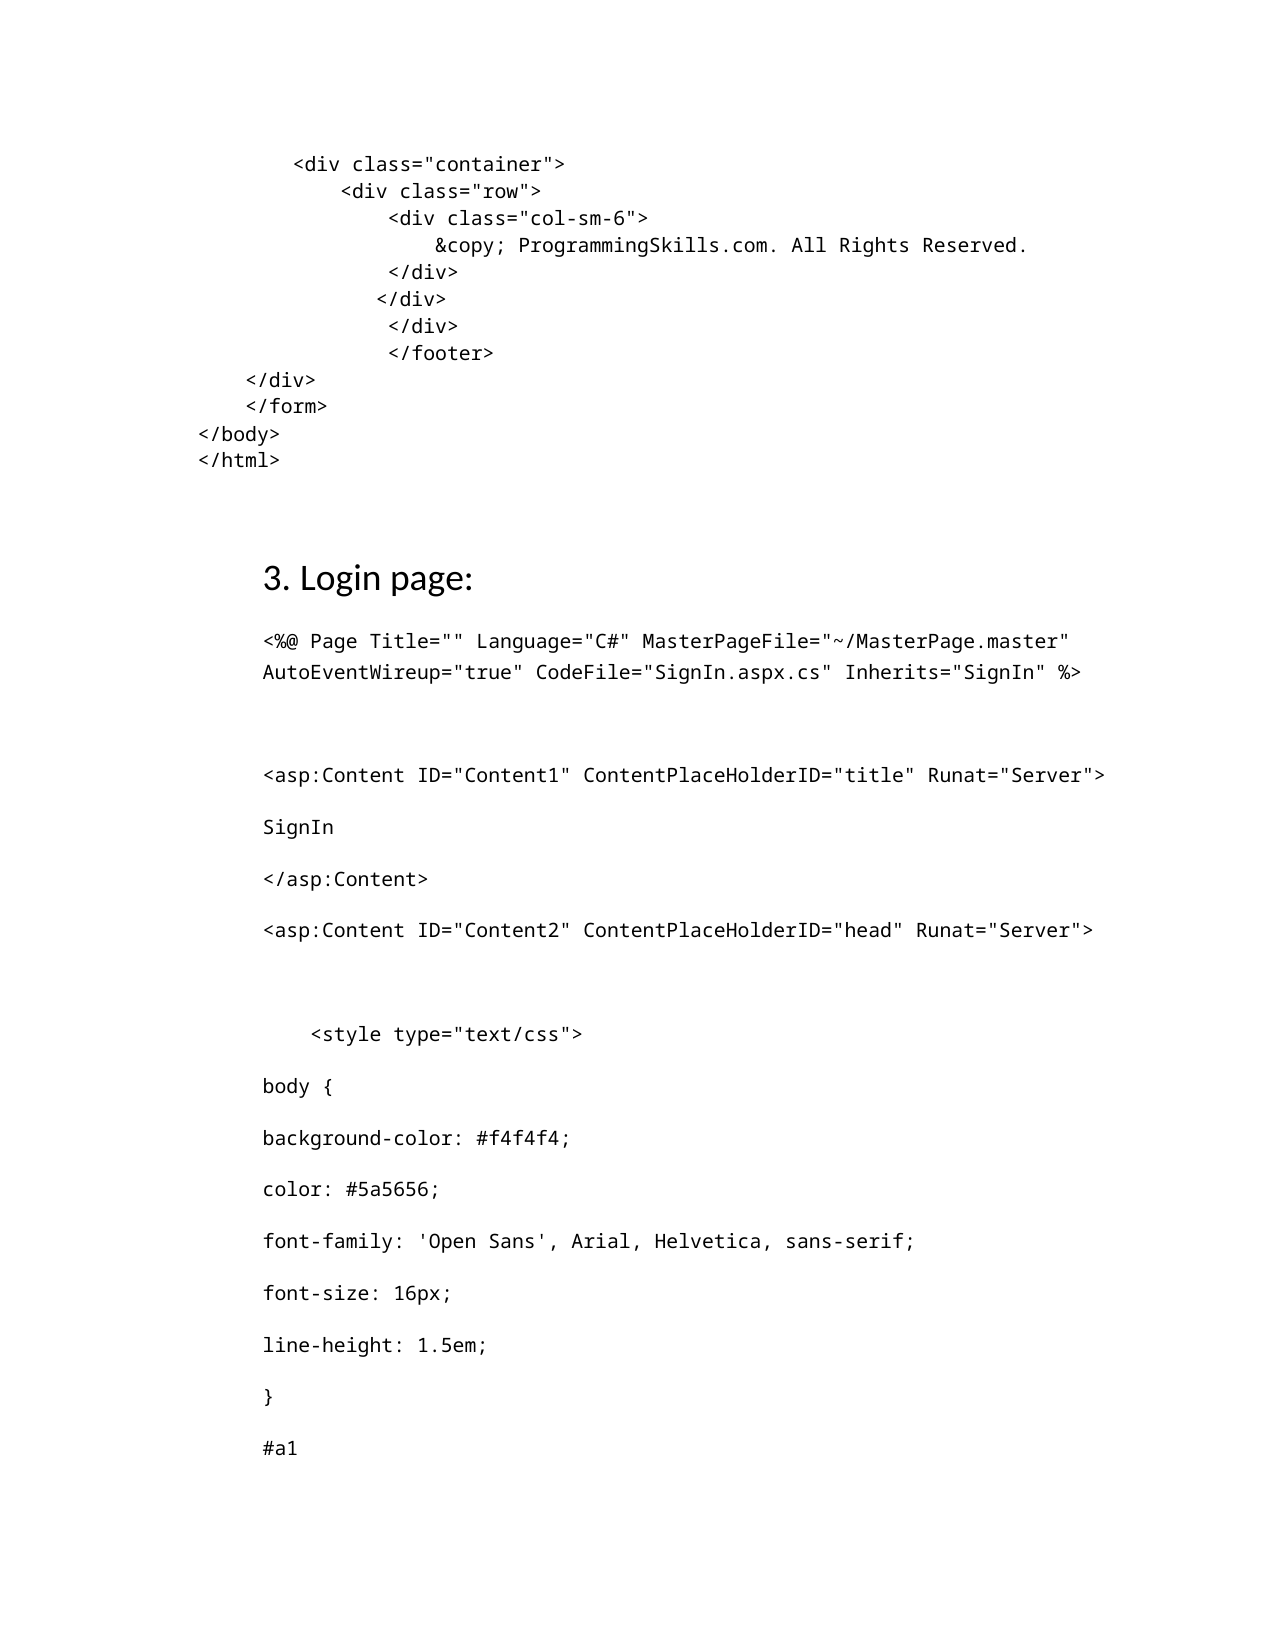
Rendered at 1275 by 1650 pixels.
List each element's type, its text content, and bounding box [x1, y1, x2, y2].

text </body> [150, 420, 1125, 447]
text </div> [150, 312, 1125, 339]
text </footer> [150, 339, 1125, 366]
text </div> [150, 285, 1125, 312]
text <div class="container"> [150, 150, 1125, 177]
text body { [262, 1072, 1125, 1099]
text <asp:Content ID="Content1" ContentPlaceHolderID="title" Runat="Server"> [262, 761, 1125, 788]
text <div class="row"> [150, 177, 1125, 204]
text <asp:Content ID="Content2" ContentPlaceHolderID="head" Runat="Server"> [262, 917, 1125, 944]
text </div> [150, 366, 1125, 393]
text font-family: 'Open Sans', Arial, Helvetica, sans-serif; [262, 1227, 1125, 1254]
text <div class="col-sm-6"> [150, 204, 1125, 231]
text SignIn [262, 813, 1125, 840]
text } [262, 1383, 1125, 1410]
list Login page: [262, 553, 1125, 599]
text </html> [150, 447, 1125, 474]
text color: #5a5656; [262, 1176, 1125, 1203]
text <style type="text/css"> [262, 1020, 1125, 1047]
text </asp:Content> [262, 865, 1125, 892]
text <%@ Page Title="" Language="C#" MasterPageFile="~/MasterPage.master" AutoEventWireup="true" CodeFile="SignIn.aspx.cs" Inherits="SignIn" %> [262, 627, 1125, 685]
text </form> [150, 393, 1125, 420]
text background-color: #f4f4f4; [262, 1124, 1125, 1151]
text &copy; ProgrammingSkills.com. All Rights Reserved. [150, 231, 1125, 258]
text line-height: 1.5em; [262, 1331, 1125, 1358]
text #a1 [262, 1434, 1125, 1461]
text font-size: 16px; [262, 1279, 1125, 1306]
text </div> [150, 258, 1125, 285]
